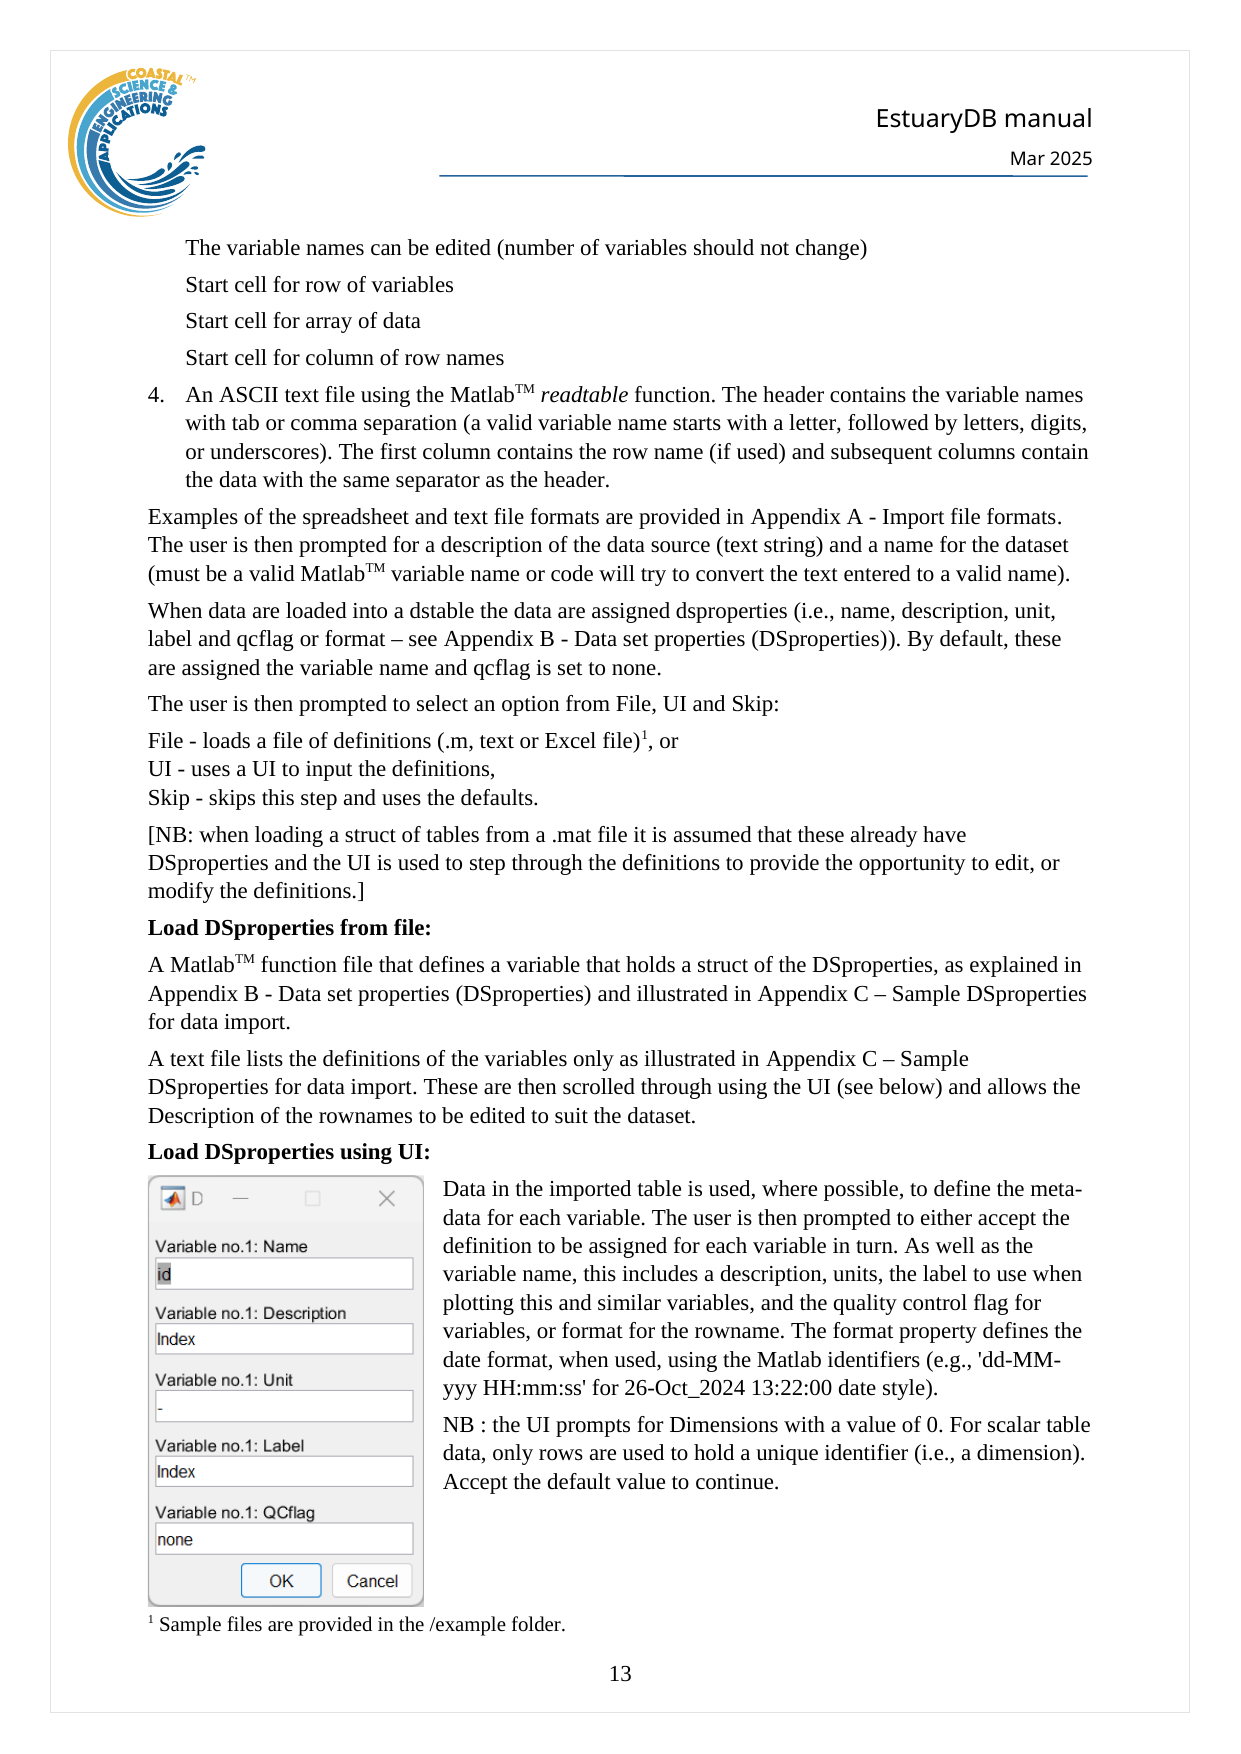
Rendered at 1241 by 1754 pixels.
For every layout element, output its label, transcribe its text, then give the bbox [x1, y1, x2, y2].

text Start cell for row of variables [185, 271, 1093, 297]
text [NB: when loading a struct of tables from a .mat file it is assumed that these already have DSproperties and the UI is used to step through the definitions to provide the opportunity to edit, or modify the definitions.] [148, 821, 1093, 904]
text UI - uses a UI to input the definitions, [148, 756, 1093, 782]
text A MatlabTM function file that defines a variable that holds a struct of the DSproperties, as explained in Appendix B - Data set properties (DSproperties) and illustrated in Appendix C – Sample DSproperties for data import. [148, 951, 1093, 1034]
text The variable names can be edited (number of variables should not change) [185, 234, 1093, 260]
text The user is then prompted to select an option from File, UI and Skip: [148, 690, 1093, 717]
text Start cell for array of data [185, 307, 1093, 334]
list An ASCII text file using the MatlabTM readtable function. The header contains the variable names with tab or comma separation (a valid variable name starts with a letter, followed by letters, digits, or underscores). The first column contains the row name (if used) and subsequent columns contain the data with the same separator as the header. [148, 381, 1093, 493]
text NB : the UI prompts for Dimensions with a value of 0. For scalar table data, only rows are used to hold a unique identifier (i.e., a dimension). Accept the default value to continue. [424, 1411, 1093, 1494]
text Data in the imported table is used, where possible, to define the meta-data for each variable. The user is then prompted to either accept the definition to be assigned for each variable in turn. As well as the variable name, this includes a description, units, the label to use when plotting this and similar variables, and the quality control flag for variables, or format for the rowname. The format property defines the date format, when used, using the Matlab identifiers (e.g., 'dd-MM-yyy HH:mm:ss' for 26-Oct_2024 13:22:00 date style). [424, 1175, 1093, 1401]
text A text file lists the definitions of the variables only as illustrated in Appendix C – Sample DSproperties for data import. These are then scrolled through using the UI (see below) and allows the Description of the rownames to be edited to suit the dataset. [148, 1045, 1093, 1128]
text File - loads a file of definitions (.m, text or Excel file), or [148, 727, 1093, 753]
text When data are loaded into a dstable the data are assigned dsproperties (i.e., name, description, unit, label and qcflag or format – see Appendix B - Data set properties (DSproperties)). By default, these are assigned the variable name and qcflag is set to none. [148, 597, 1093, 680]
text Skip - skips this step and uses the defaults. [148, 784, 1093, 810]
text Load DSproperties from file: [148, 914, 1093, 941]
text Start cell for column of row names [185, 344, 1093, 371]
text Examples of the spreadsheet and text file formats are provided in Appendix A - Import file formats. The user is then prompted for a description of the data source (text string) and a name for the dataset (must be a valid MatlabTM variable name or code will try to convert the text entered to a valid name). [148, 503, 1093, 586]
picture [147, 1175, 424, 1607]
text Load DSproperties using UI: [148, 1138, 1093, 1165]
